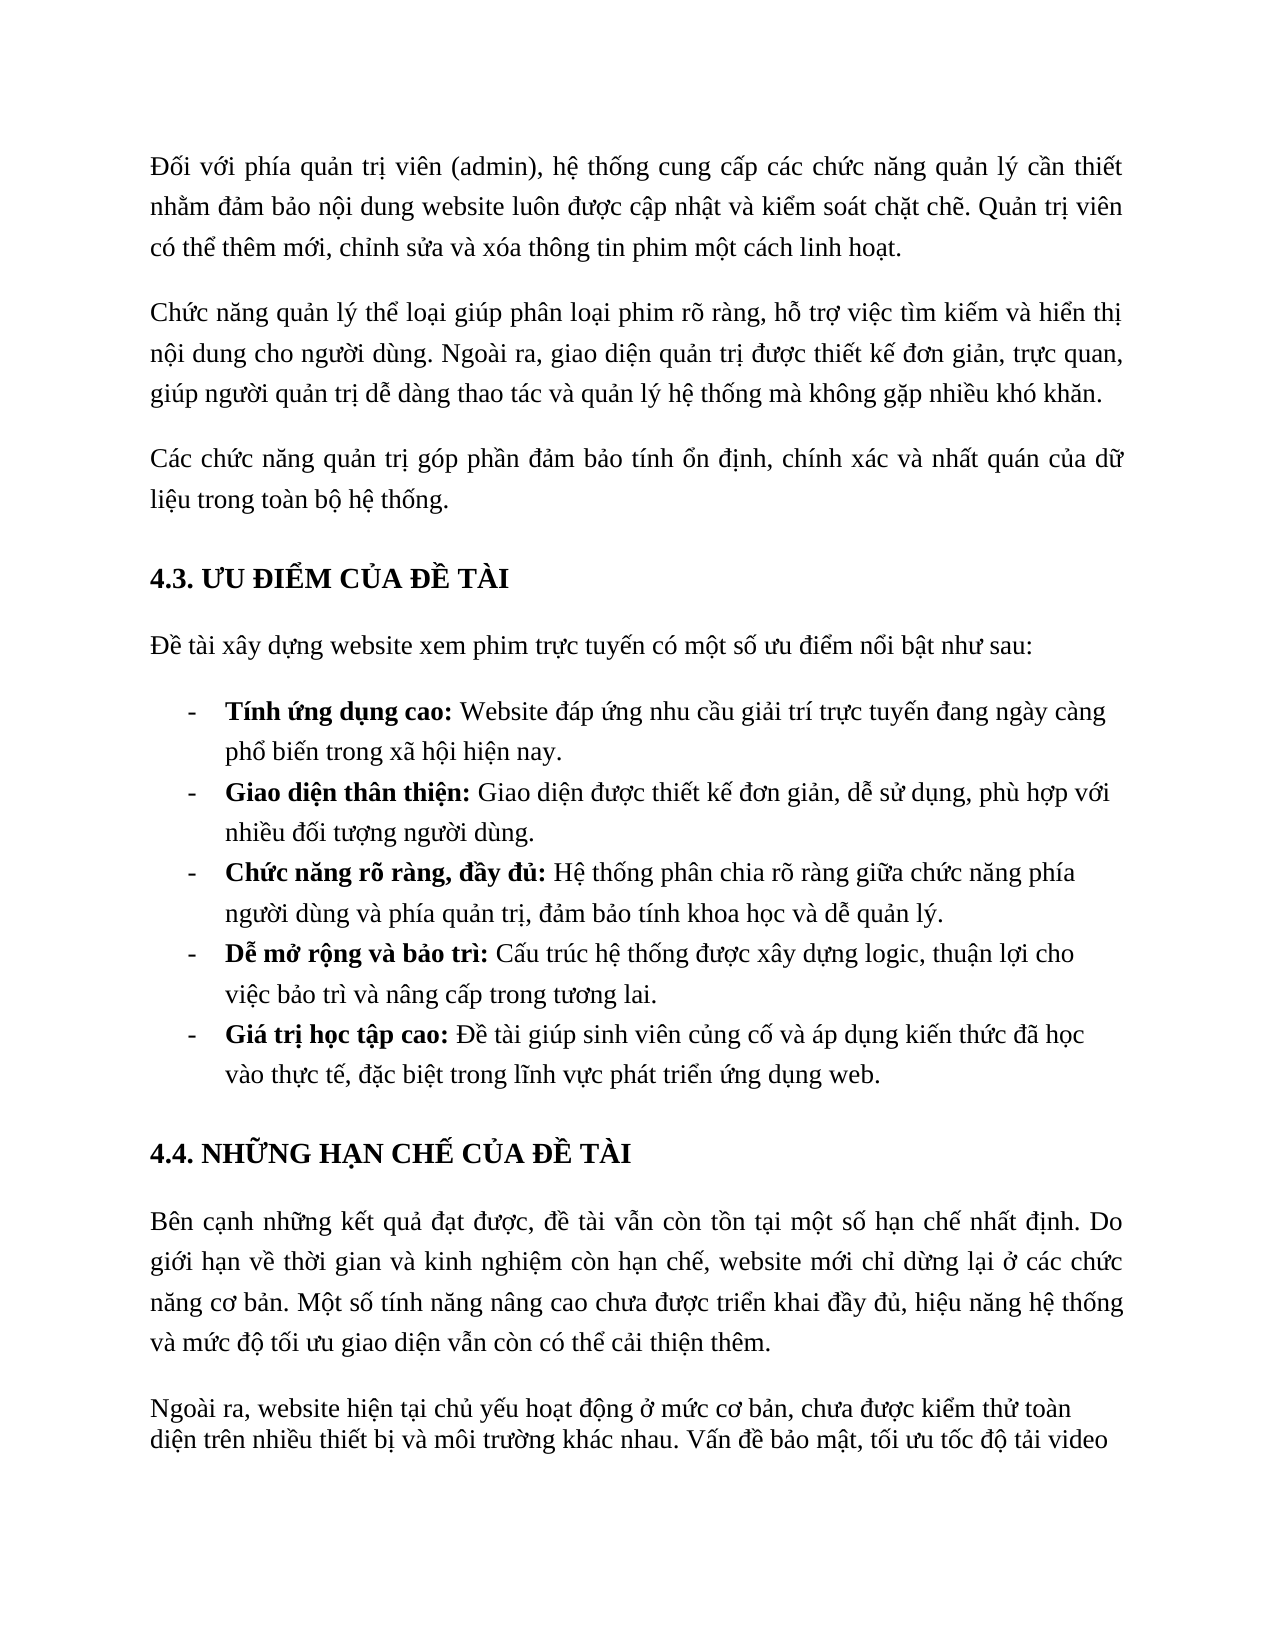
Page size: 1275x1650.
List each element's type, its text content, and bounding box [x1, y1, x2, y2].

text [150, 1392, 1125, 1454]
subtitle Giao diện thân thiện: Giao diện được thiết kế đơn giản, dễ sử dụng, phù hợp với nhiều đối tượng người dùng. [187, 776, 1125, 847]
subtitle 4.3. ƯU ĐIỂM CỦA ĐỀ TÀI [150, 561, 1125, 594]
subtitle Đối với phía quản trị viên (admin), hệ thống cung cấp các chức năng quản lý cần thiết nhằm đảm bảo nội dung website luôn được cập nhật và kiểm soát chặt chẽ. Quản trị viên có thể thêm mới, chỉnh sửa và xóa thông tin phim một cách linh hoạt. [150, 150, 1125, 262]
subtitle Tính ứng dụng cao: Website đáp ứng nhu cầu giải trí trực tuyến đang ngày càng phổ biến trong xã hội hiện nay. [187, 695, 1125, 766]
subtitle Chức năng rõ ràng, đầy đủ: Hệ thống phân chia rõ ràng giữa chức năng phía người dùng và phía quản trị, đảm bảo tính khoa học và dễ quản lý. [187, 856, 1125, 928]
subtitle Giá trị học tập cao: Đề tài giúp sinh viên củng cố và áp dụng kiến thức đã học vào thực tế, đặc biệt trong lĩnh vực phát triển ứng dụng web. [187, 1018, 1125, 1090]
subtitle Chức năng quản lý thể loại giúp phân loại phim rõ ràng, hỗ trợ việc tìm kiếm và hiển thị nội dung cho người dùng. Ngoài ra, giao diện quản trị được thiết kế đơn giản, trực quan, giúp người quản trị dễ dàng thao tác và quản lý hệ thống mà không gặp nhiều khó khăn. [150, 296, 1125, 408]
subtitle Dễ mở rộng và bảo trì: Cấu trúc hệ thống được xây dựng logic, thuận lợi cho việc bảo trì và nâng cấp trong tương lai. [187, 937, 1125, 1009]
subtitle 4.4. NHỮNG HẠN CHẾ CỦA ĐỀ TÀI [150, 1136, 1125, 1170]
subtitle Các chức năng quản trị góp phần đảm bảo tính ổn định, chính xác và nhất quán của dữ liệu trong toàn bộ hệ thống. [150, 442, 1125, 514]
subtitle Bên cạnh những kết quả đạt được, đề tài vẫn còn tồn tại một số hạn chế nhất định. Do giới hạn về thời gian và kinh nghiệm còn hạn chế, website mới chỉ dừng lại ở các chức năng cơ bản. Một số tính năng nâng cao chưa được triển khai đầy đủ, hiệu năng hệ thống và mức độ tối ưu giao diện vẫn còn có thể cải thiện thêm. [150, 1205, 1125, 1357]
subtitle Đề tài xây dựng website xem phim trực tuyến có một số ưu điểm nổi bật như sau: [150, 629, 1125, 661]
